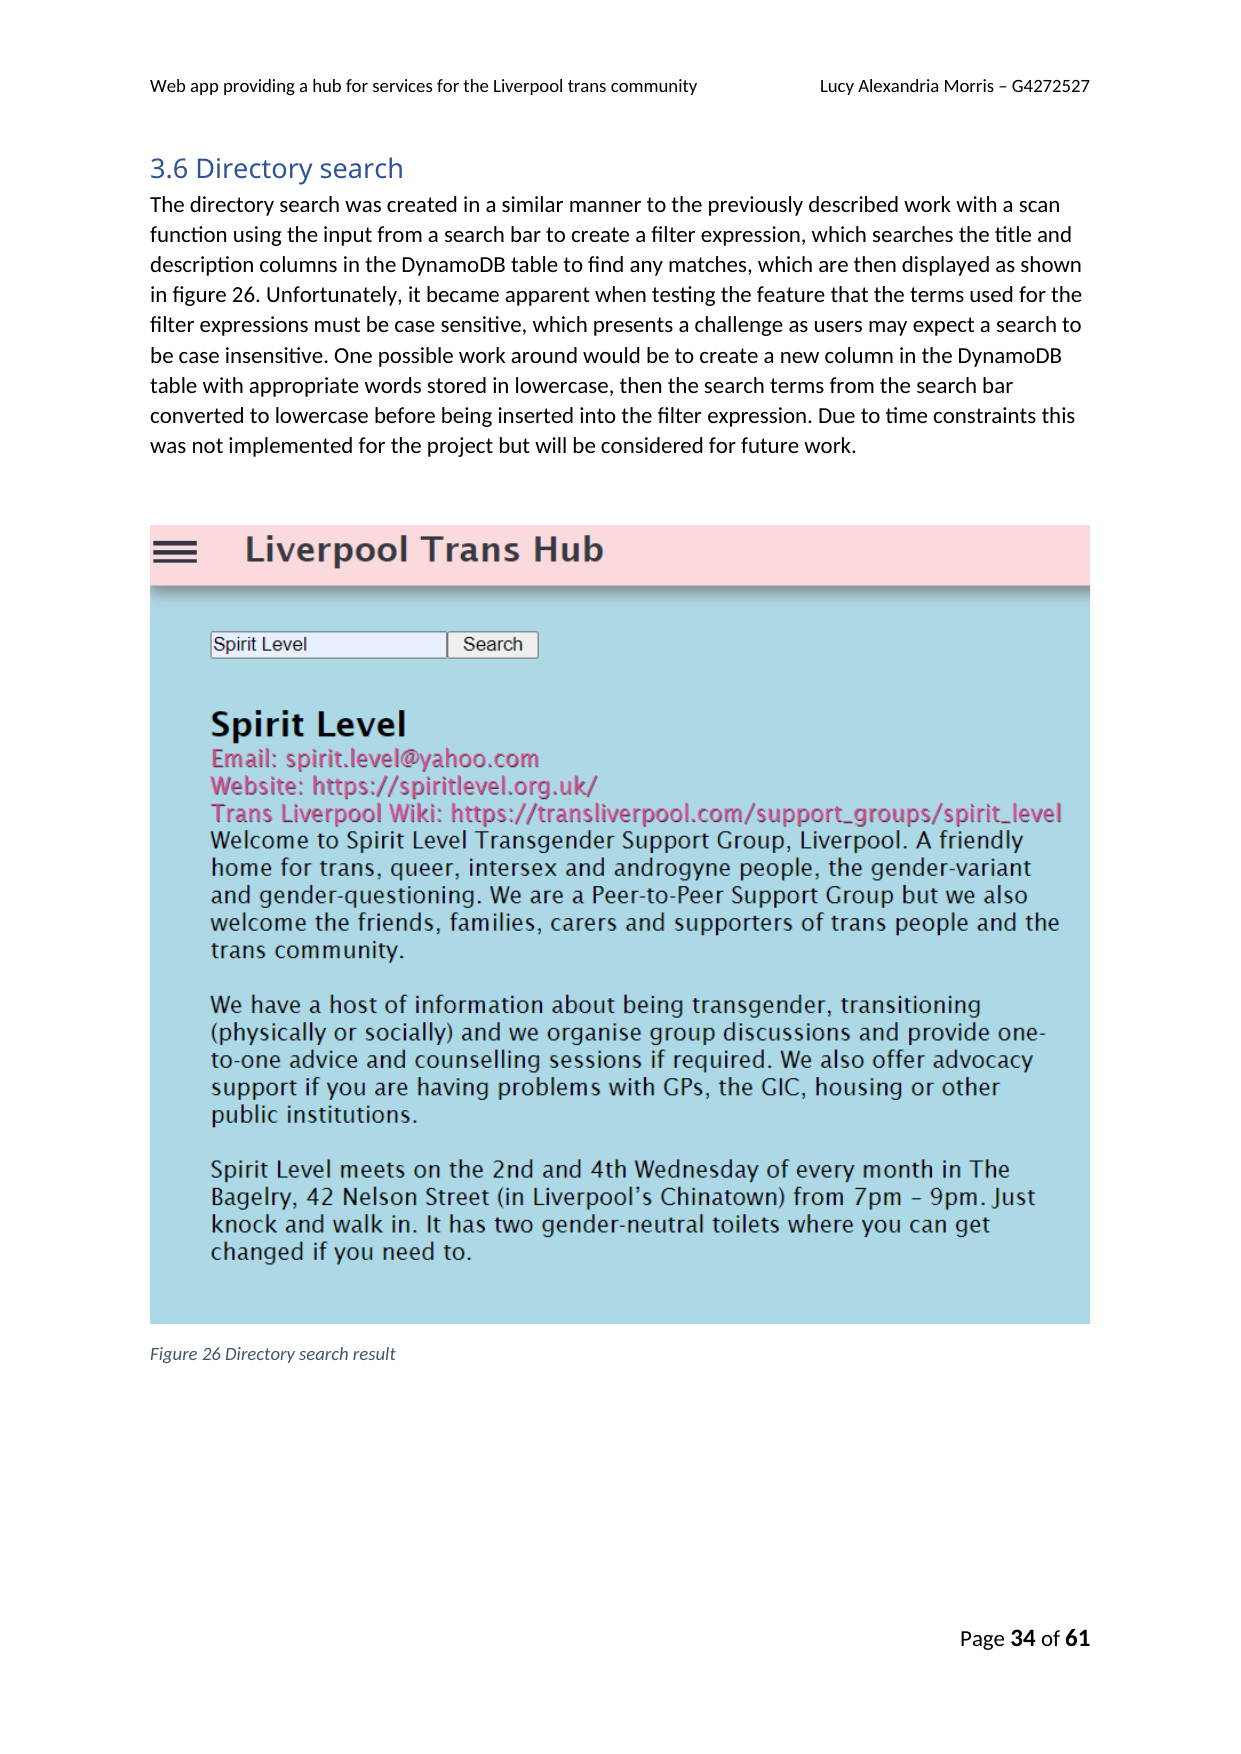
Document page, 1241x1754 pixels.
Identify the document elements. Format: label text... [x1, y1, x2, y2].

text The directory search was created in a similar manner to the previously described work with a scan function using the input from a search bar to create a filter expression, which searches the title and description columns in the DynamoDB table to find any matches, which are then displayed as shown in figure 26. Unfortunately, it became apparent when testing the feature that the terms used for the filter expressions must be case sensitive, which presents a challenge as users may expect a search to be case insensitive. One possible work around would be to create a new column in the DynamoDB table with appropriate words stored in lowercase, then the search terms from the search bar converted to lowercase before being inserted into the filter expression. Due to time constraints this was not implemented for the project but will be considered for future work. [150, 190, 1090, 459]
subtitle 3.6 Directory search [150, 150, 1090, 187]
picture [150, 525, 1091, 1324]
